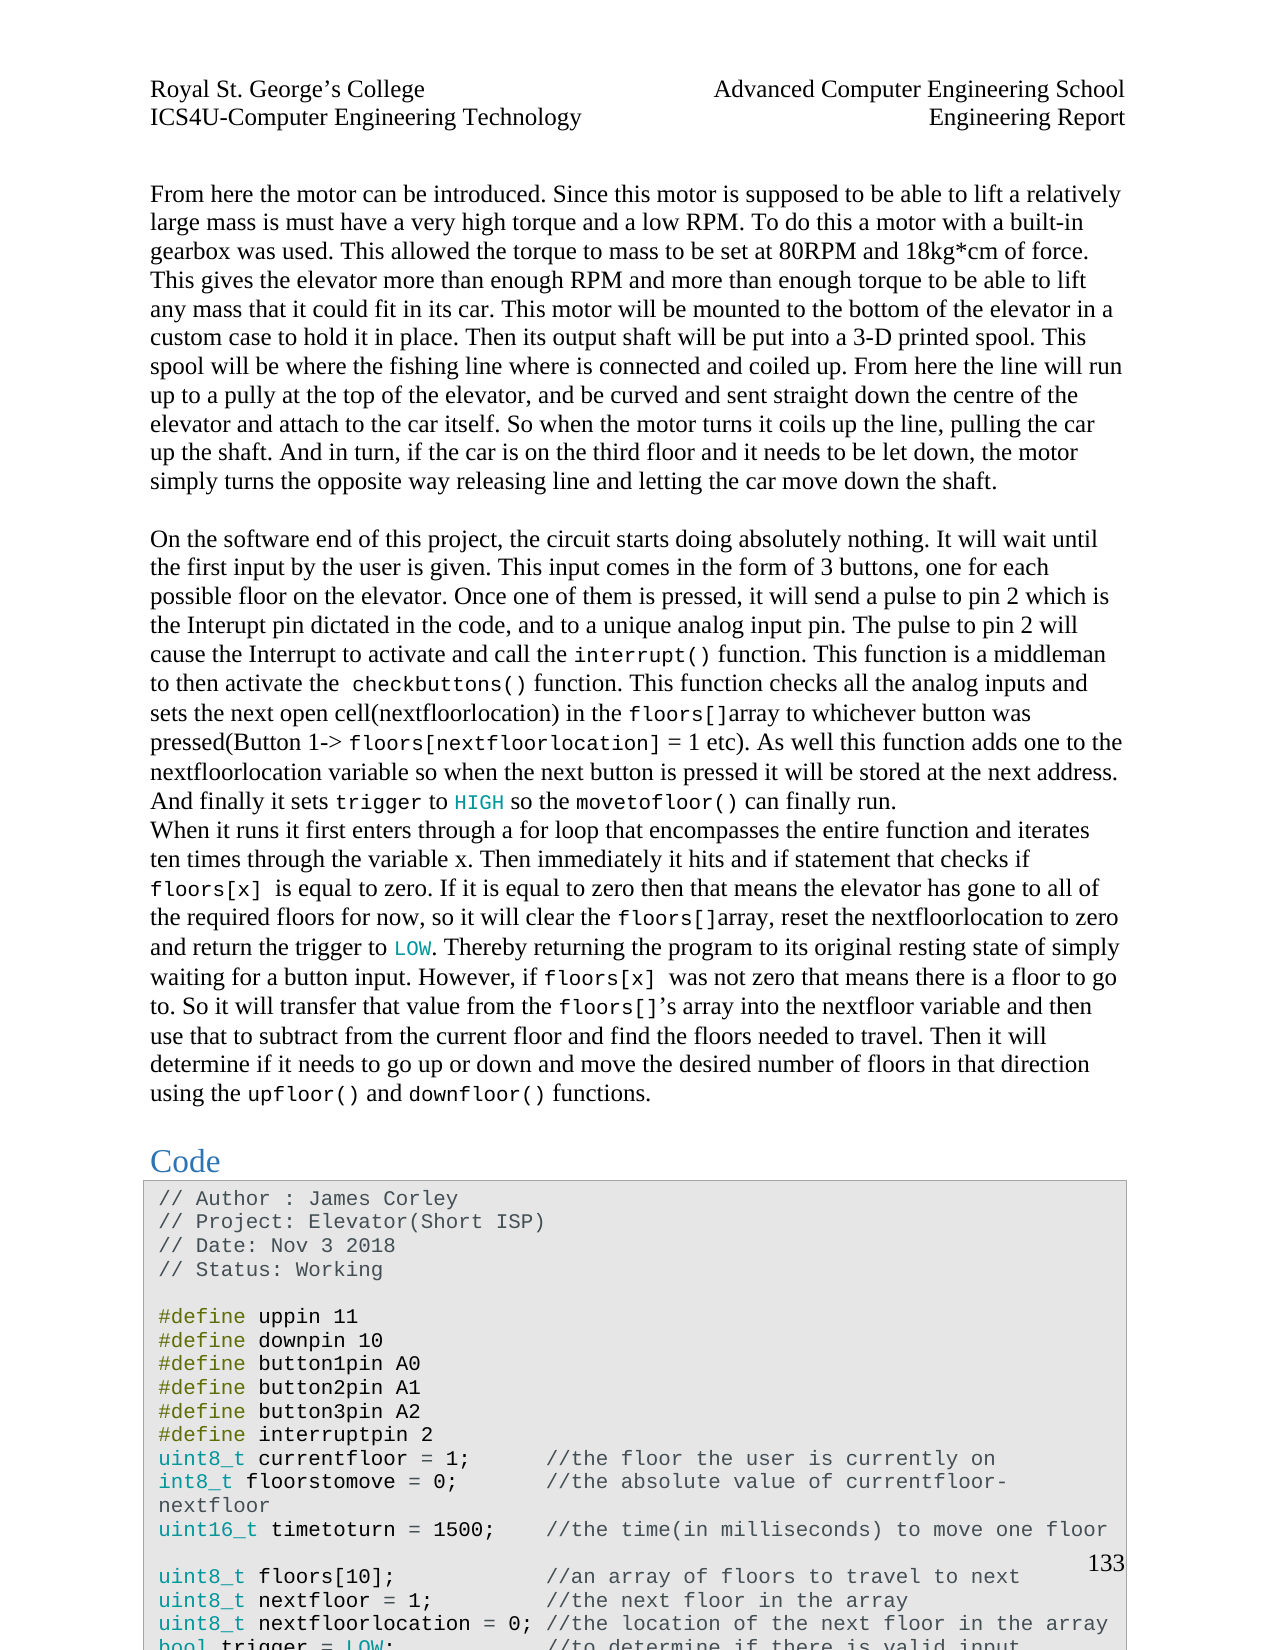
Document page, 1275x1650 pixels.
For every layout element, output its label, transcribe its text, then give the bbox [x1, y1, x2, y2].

subtitle Code [150, 1141, 1125, 1179]
text When it runs it first enters through a for loop that encompasses the entire function and iterates ten times through the variable x. Then immediately it hits and if statement that checks if floors[x] is equal to zero. If it is equal to zero then that means the elevator has gone to all of the required floors for now, so it will clear the floors[]array, reset the nextfloorlocation to zero and return the trigger to LOW. Thereby returning the program to its original resting state of simply waiting for a button input. However, if floors[x] was not zero that means there is a floor to go to. So it will transfer that value from the floors[]’s array into the nextfloor variable and then use that to subtract from the current floor and find the floors needed to travel. Then it will determine if it needs to go up or down and move the desired number of floors in that direction using the upfloor() and downfloor() functions. [150, 815, 1125, 1108]
text From here the motor can be introduced. Since this motor is supposed to be able to lift a relatively large mass is must have a very high torque and a low RPM. To do this a motor with a built-in gearbox was used. This allowed the torque to mass to be set at 80RPM and 18kg*cm of force. This gives the elevator more than enough RPM and more than enough torque to be able to lift any mass that it could fit in its car. This motor will be mounted to the bottom of the elevator in a custom case to hold it in place. Then its output shaft will be put into a 3-D printed spool. This spool will be where the fishing line where is connected and coiled up. From here the line will run up to a pully at the top of the elevator, and be curved and sent straight down the centre of the elevator and attach to the car itself. So when the motor turns it coils up the line, pulling the car up the shaft. And in turn, if the car is on the third floor and it needs to be let down, the motor simply turns the opposite way releasing line and letting the car move down the shaft. [150, 179, 1125, 495]
text On the software end of this project, the circuit starts doing absolutely nothing. It will wait until the first input by the user is given. This input comes in the form of 3 buttons, one for each possible floor on the elevator. Once one of them is pressed, it will send a pulse to pin 2 which is the Interupt pin dictated in the code, and to a unique analog input pin. The pulse to pin 2 will cause the Interrupt to activate and call the interrupt() function. This function is a middleman to then activate the checkbuttons() function. This function checks all the analog inputs and sets the next open cell(nextfloorlocation) in the floors[]array to whichever button was pressed(Button 1-> floors[nextfloorlocation] = 1 etc). As well this function adds one to the nextfloorlocation variable so when the next button is pressed it will be stored at the next address. And finally it sets trigger to HIGH so the movetofloor() can finally run. [150, 524, 1125, 815]
